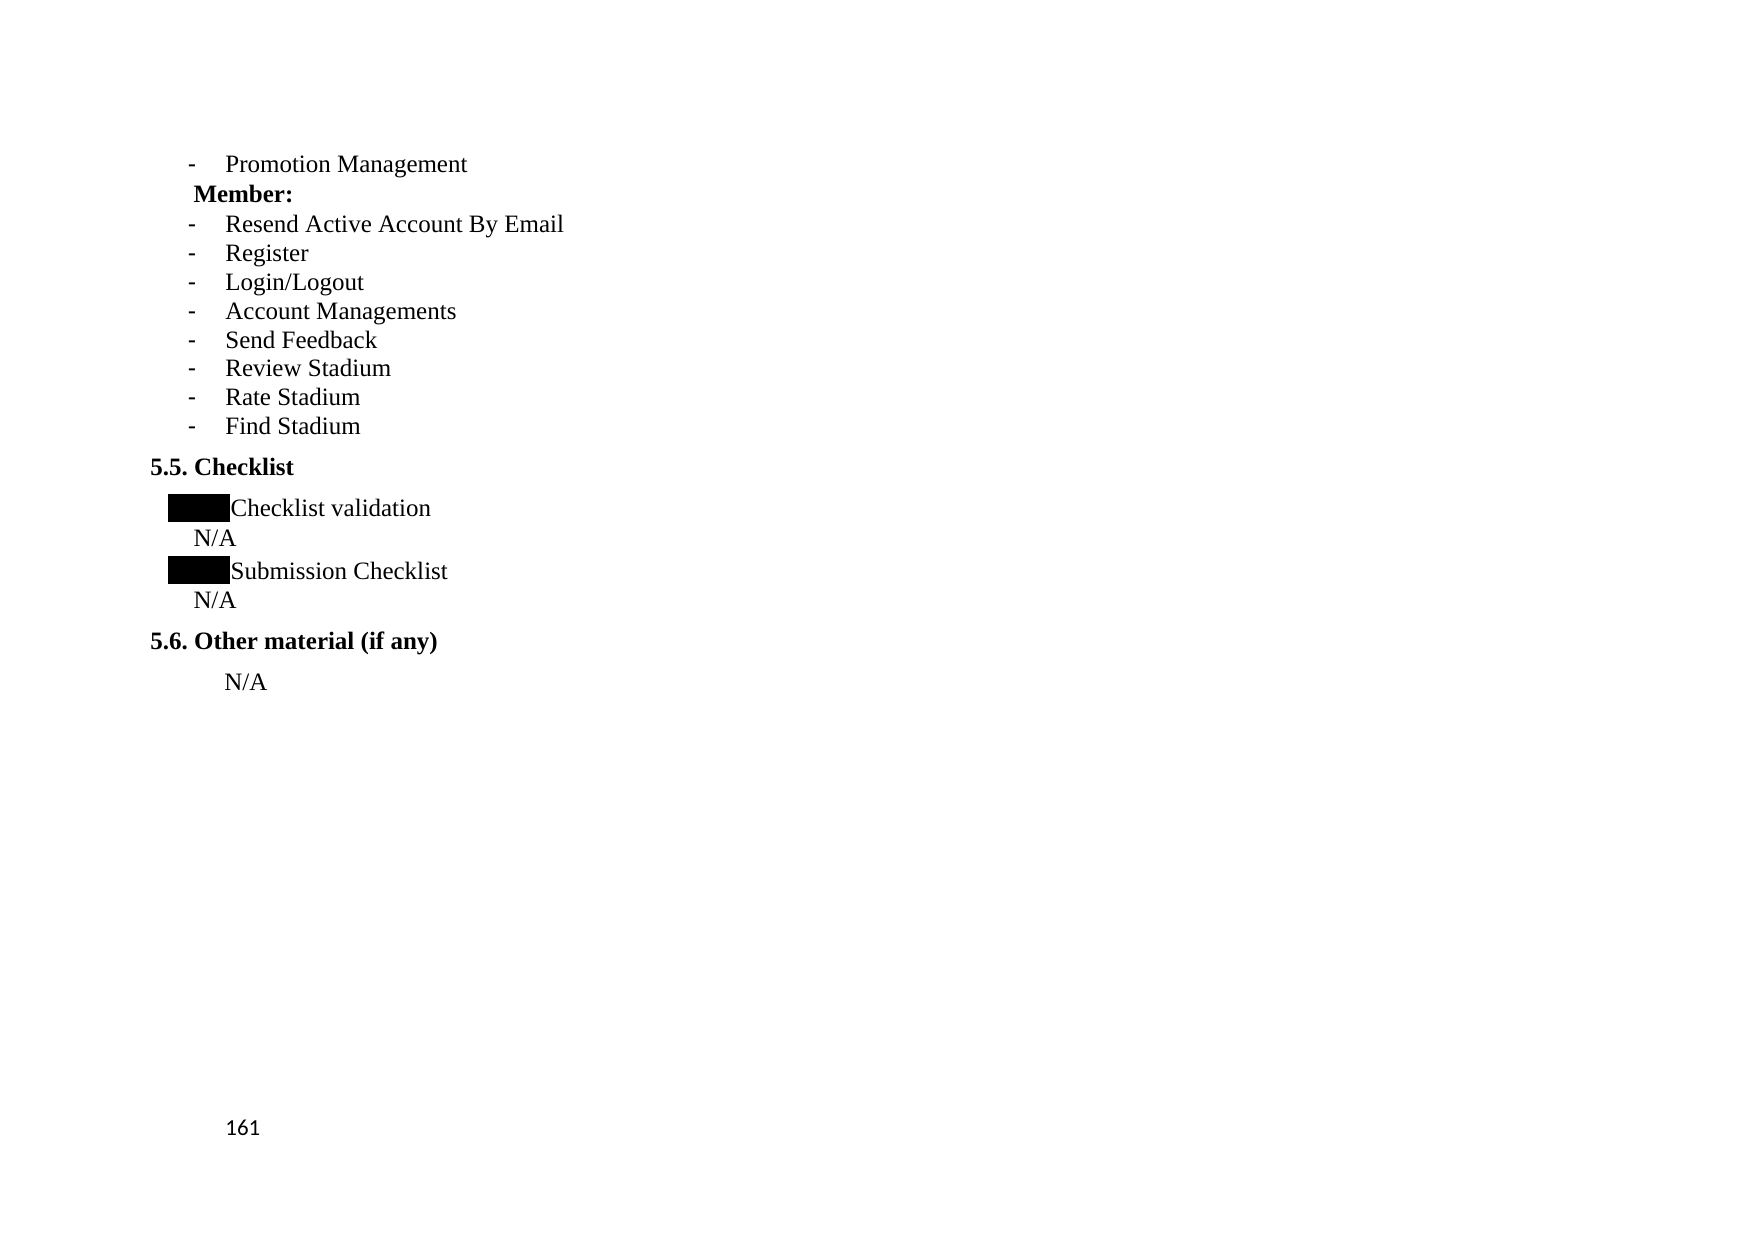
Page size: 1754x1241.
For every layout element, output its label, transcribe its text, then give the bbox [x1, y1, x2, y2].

subtitle Checklist validation [168, 493, 1604, 522]
list Resend Active Account By Email [188, 209, 1604, 238]
list Promotion Management [188, 149, 1604, 178]
list Account Managements [188, 296, 1604, 324]
list Find Stadium [188, 411, 1604, 440]
subtitle Other material (if any) [150, 626, 1604, 655]
text N/A [193, 585, 1604, 614]
list Register [188, 238, 1604, 267]
subtitle Checklist [150, 452, 1604, 481]
list Send Feedback [188, 324, 1604, 353]
text Member: [193, 179, 1604, 208]
text N/A [193, 523, 1604, 552]
list Login/Logout [188, 267, 1604, 296]
list Review Stadium [188, 353, 1604, 382]
list Rate Stadium [188, 382, 1604, 411]
subtitle Submission Checklist [230, 556, 1604, 584]
text N/A [224, 667, 1604, 696]
